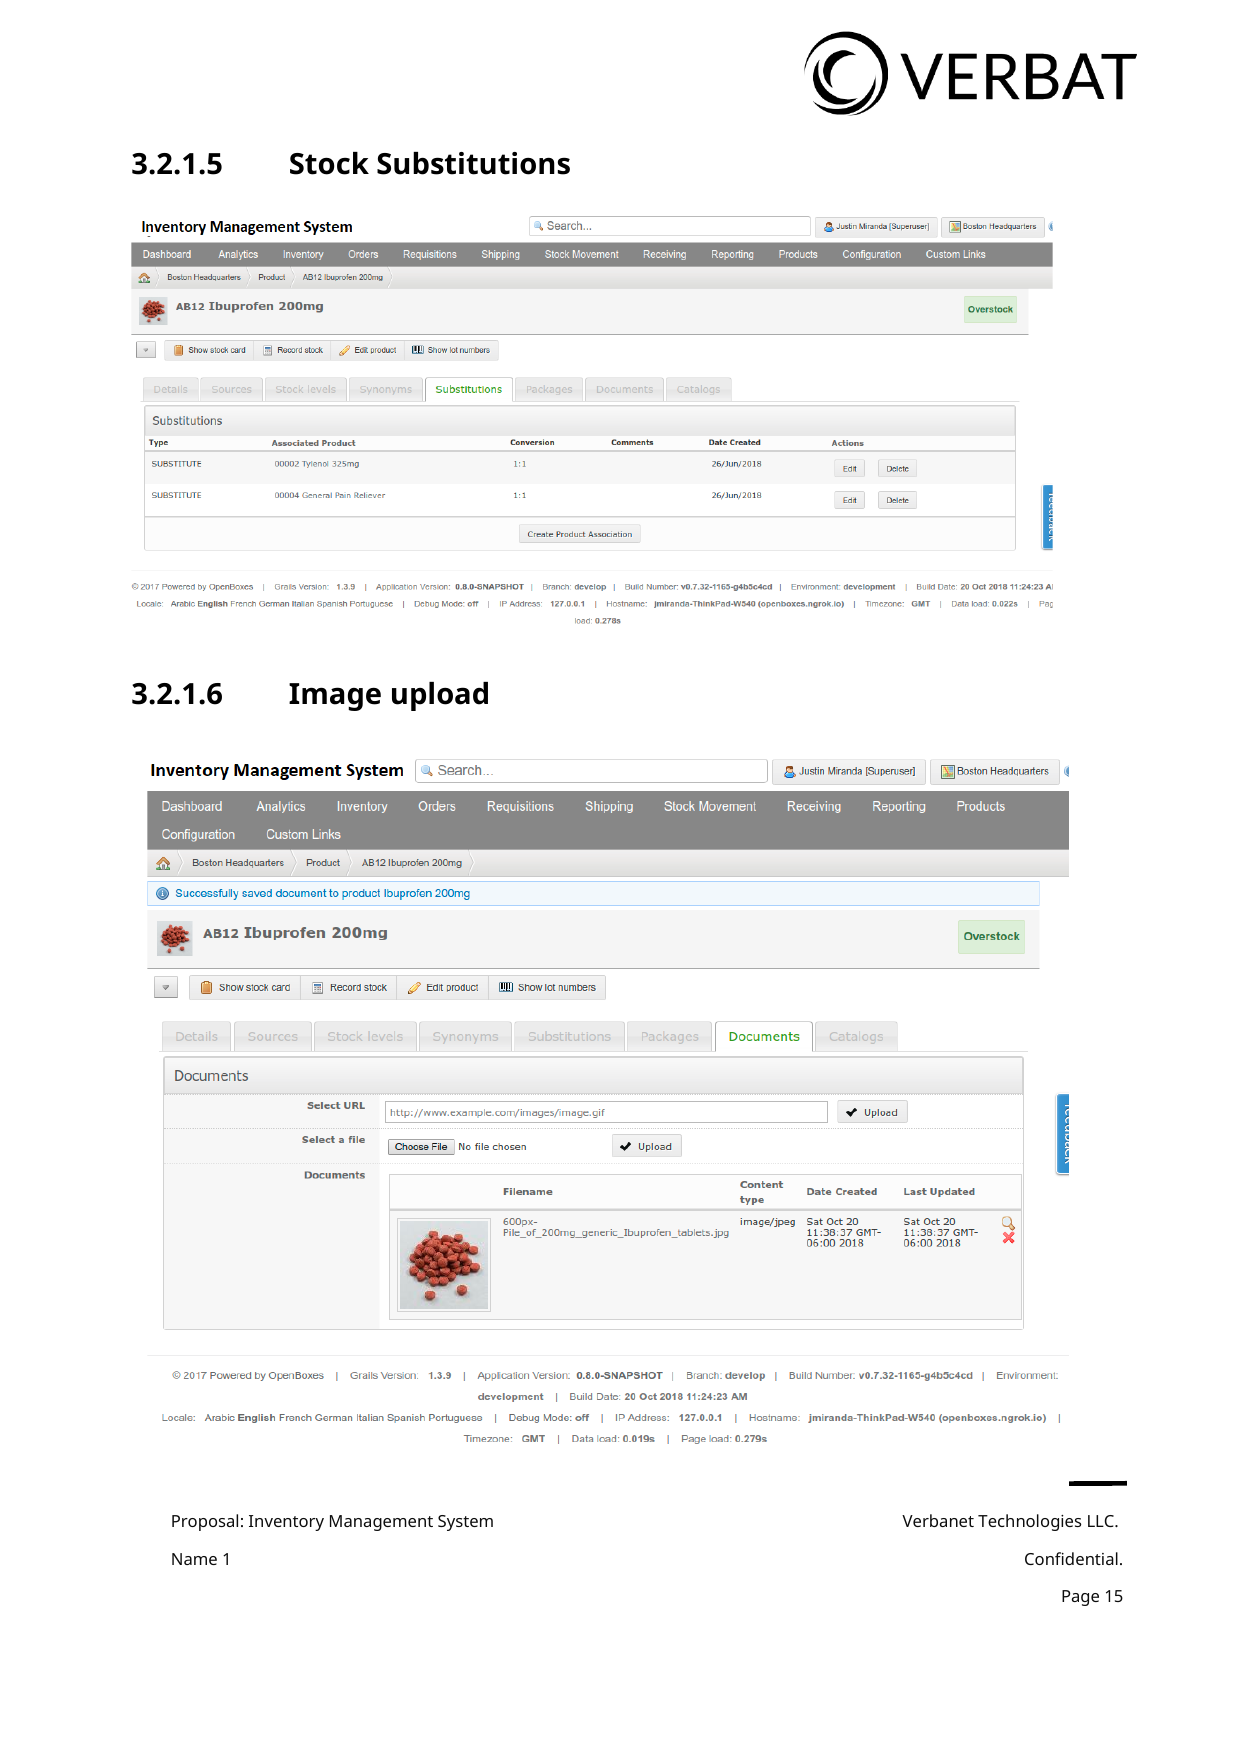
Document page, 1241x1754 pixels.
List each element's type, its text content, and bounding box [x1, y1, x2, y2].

subtitle Image upload [131, 675, 1053, 712]
picture [131, 212, 1053, 675]
picture [800, 27, 1138, 116]
picture [131, 712, 1069, 1501]
subtitle Stock Substitutions [131, 145, 1053, 182]
